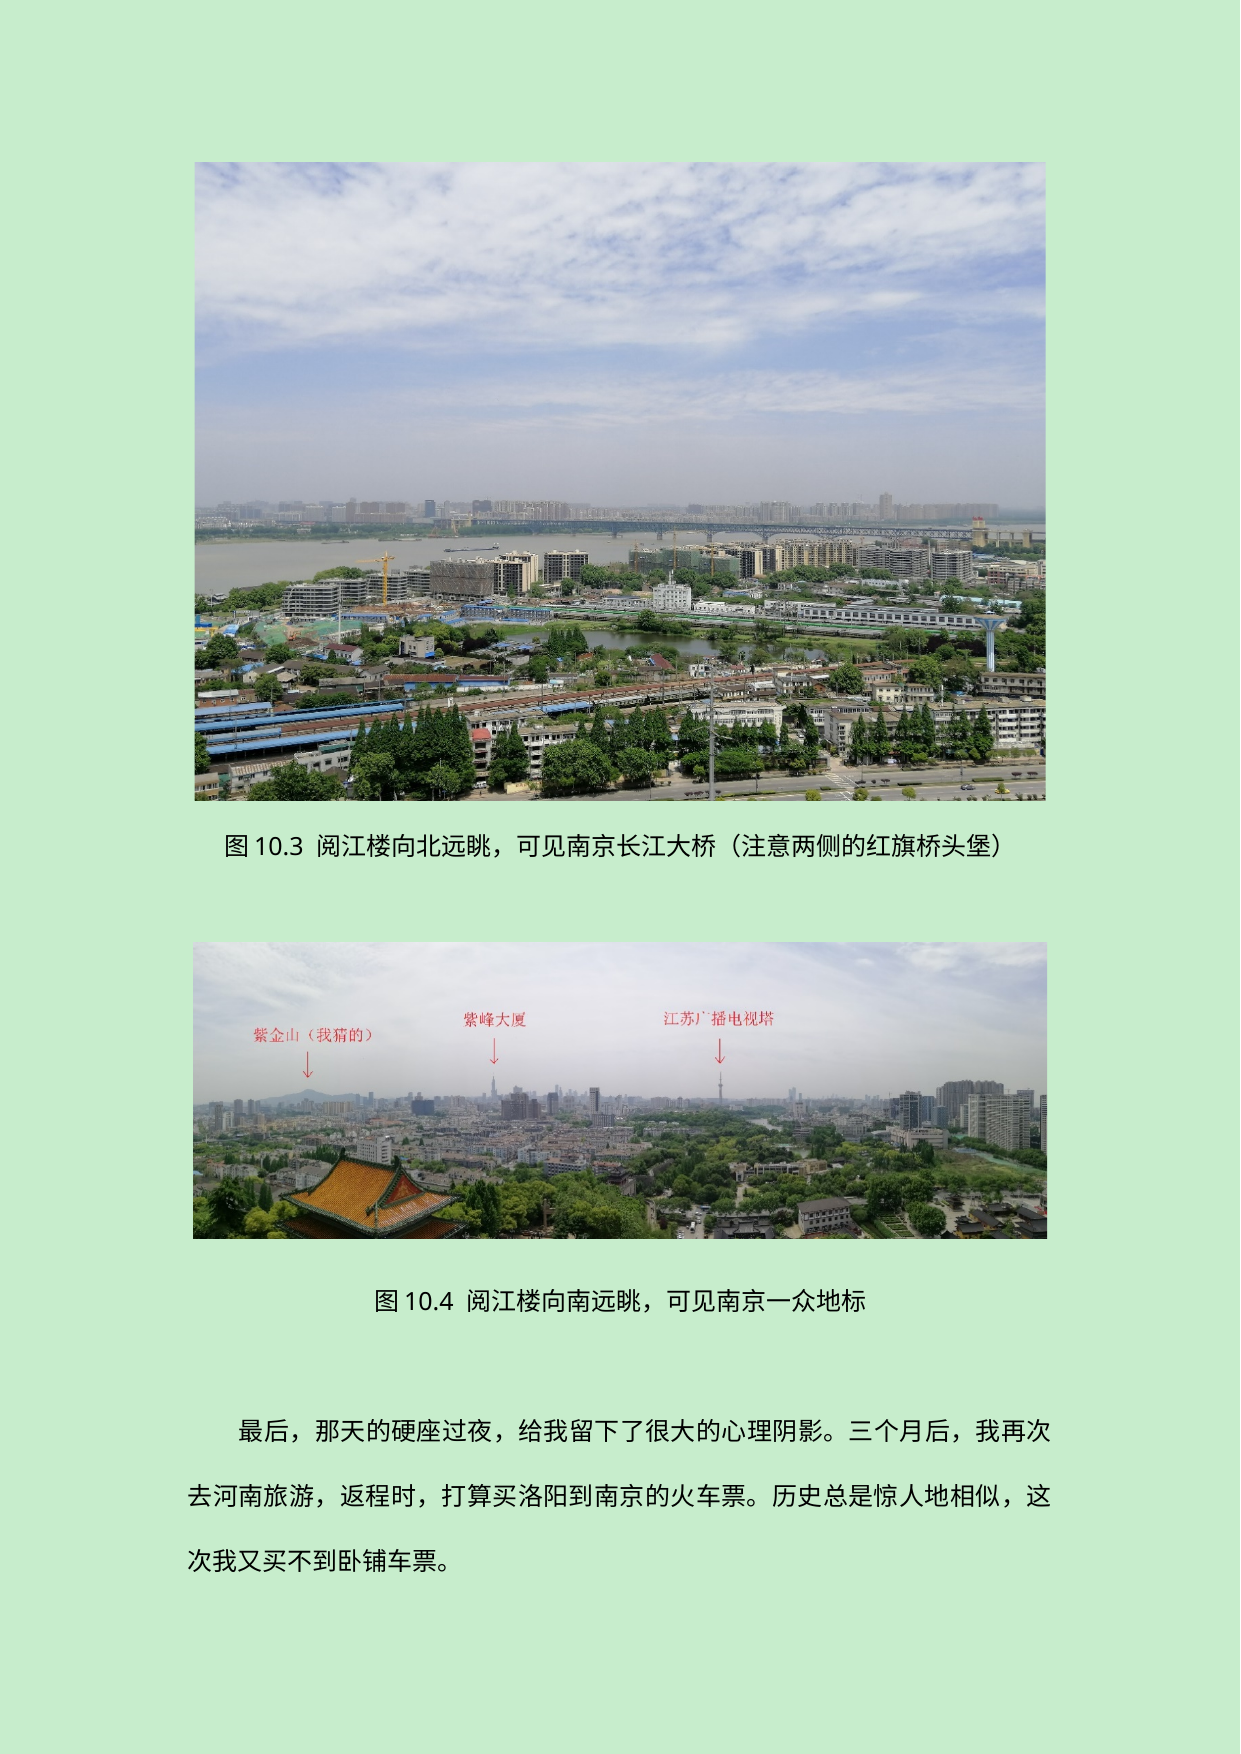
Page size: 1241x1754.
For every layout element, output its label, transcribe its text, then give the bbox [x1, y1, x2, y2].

text 图10.4 阅江楼向南远眺，可见南京一众地标 [187, 1267, 1053, 1332]
picture [194, 162, 1046, 801]
text 最后，那天的硬座过夜，给我留下了很大的心理阴影。三个月后，我再次去河南旅游，返程时，打算买洛阳到南京的火车票。历史总是惊人地相似，这次我又买不到卧铺车票。 [187, 1397, 1053, 1592]
text 图10.3 阅江楼向北远眺，可见南京长江大桥（注意两侧的红旗桥头堡） [187, 812, 1053, 877]
picture [193, 942, 1048, 1239]
